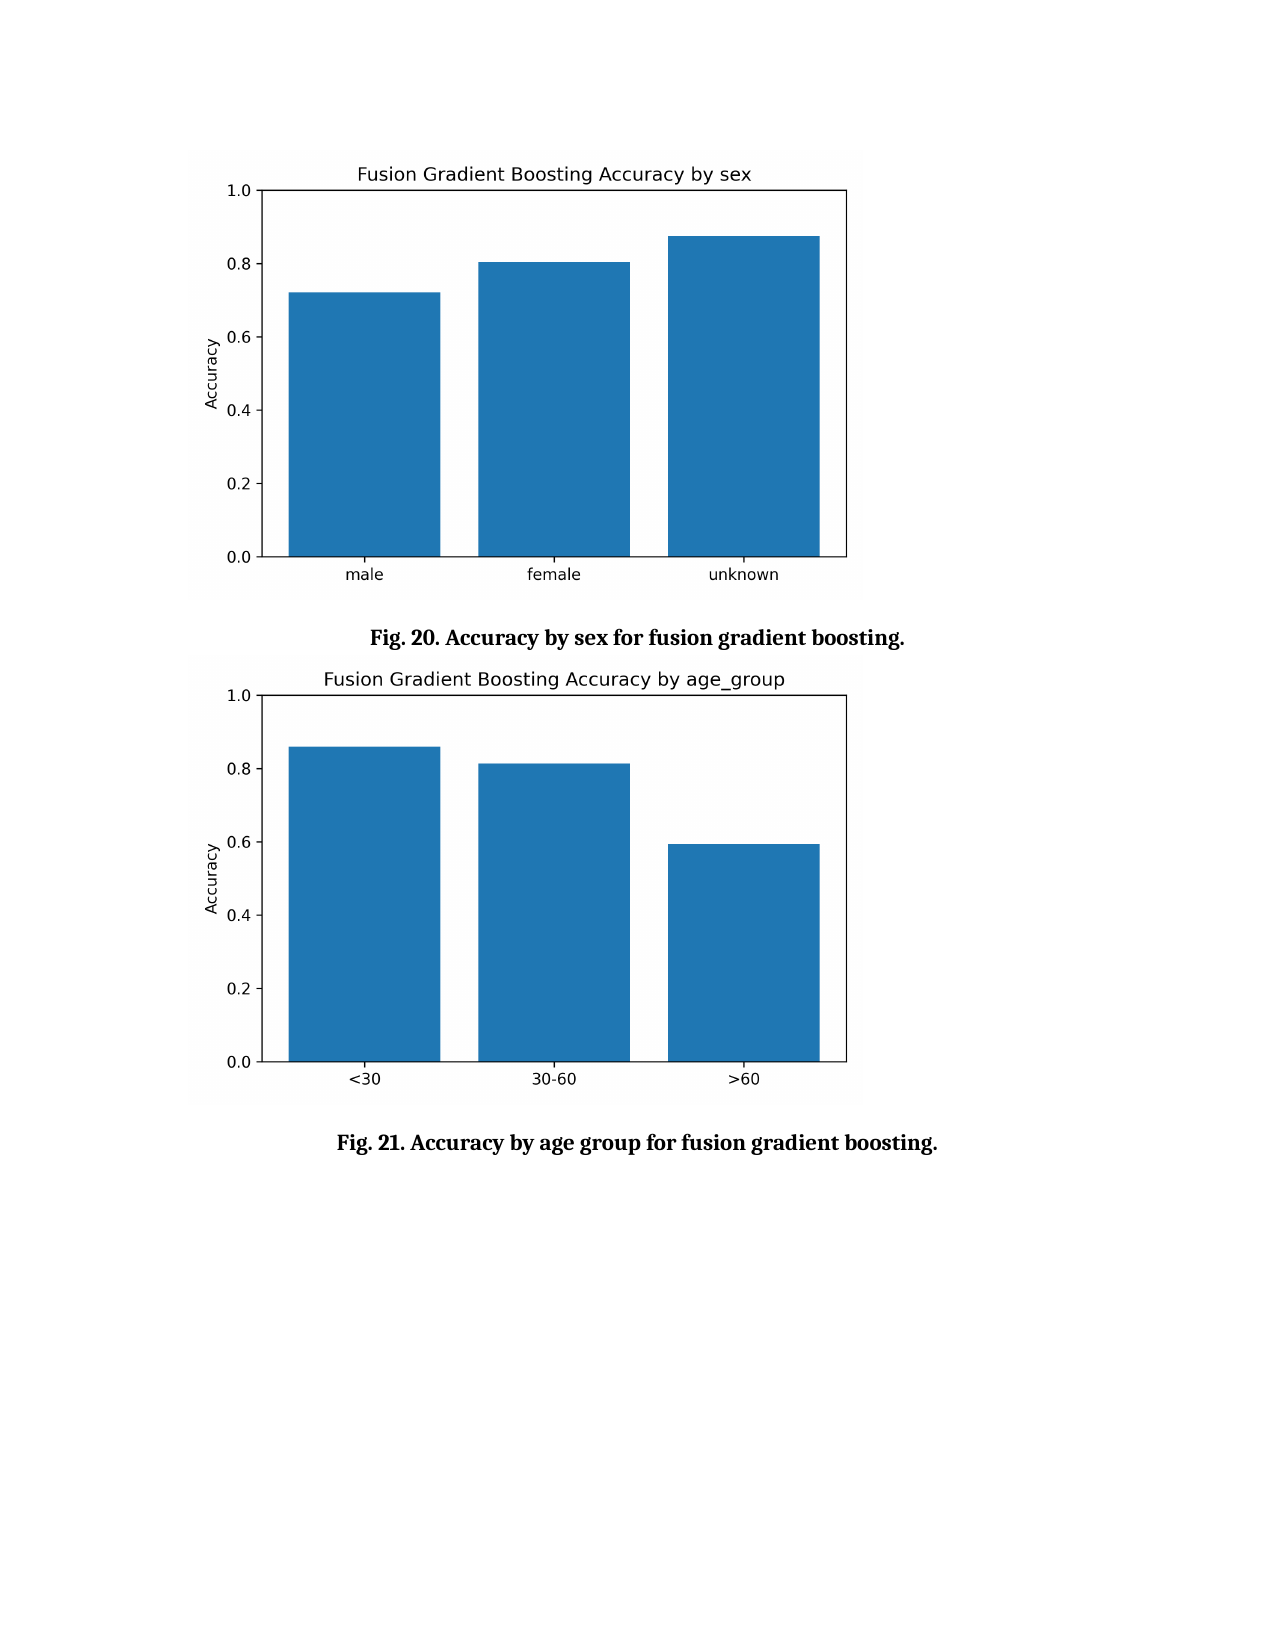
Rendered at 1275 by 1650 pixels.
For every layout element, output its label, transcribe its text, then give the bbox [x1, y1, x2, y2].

picture [187, 655, 863, 1105]
text Fig. 20. Accuracy by sex for fusion gradient boosting. [187, 625, 1087, 651]
picture [187, 150, 863, 600]
text Fig. 21. Accuracy by age group for fusion gradient boosting. [187, 1129, 1087, 1156]
